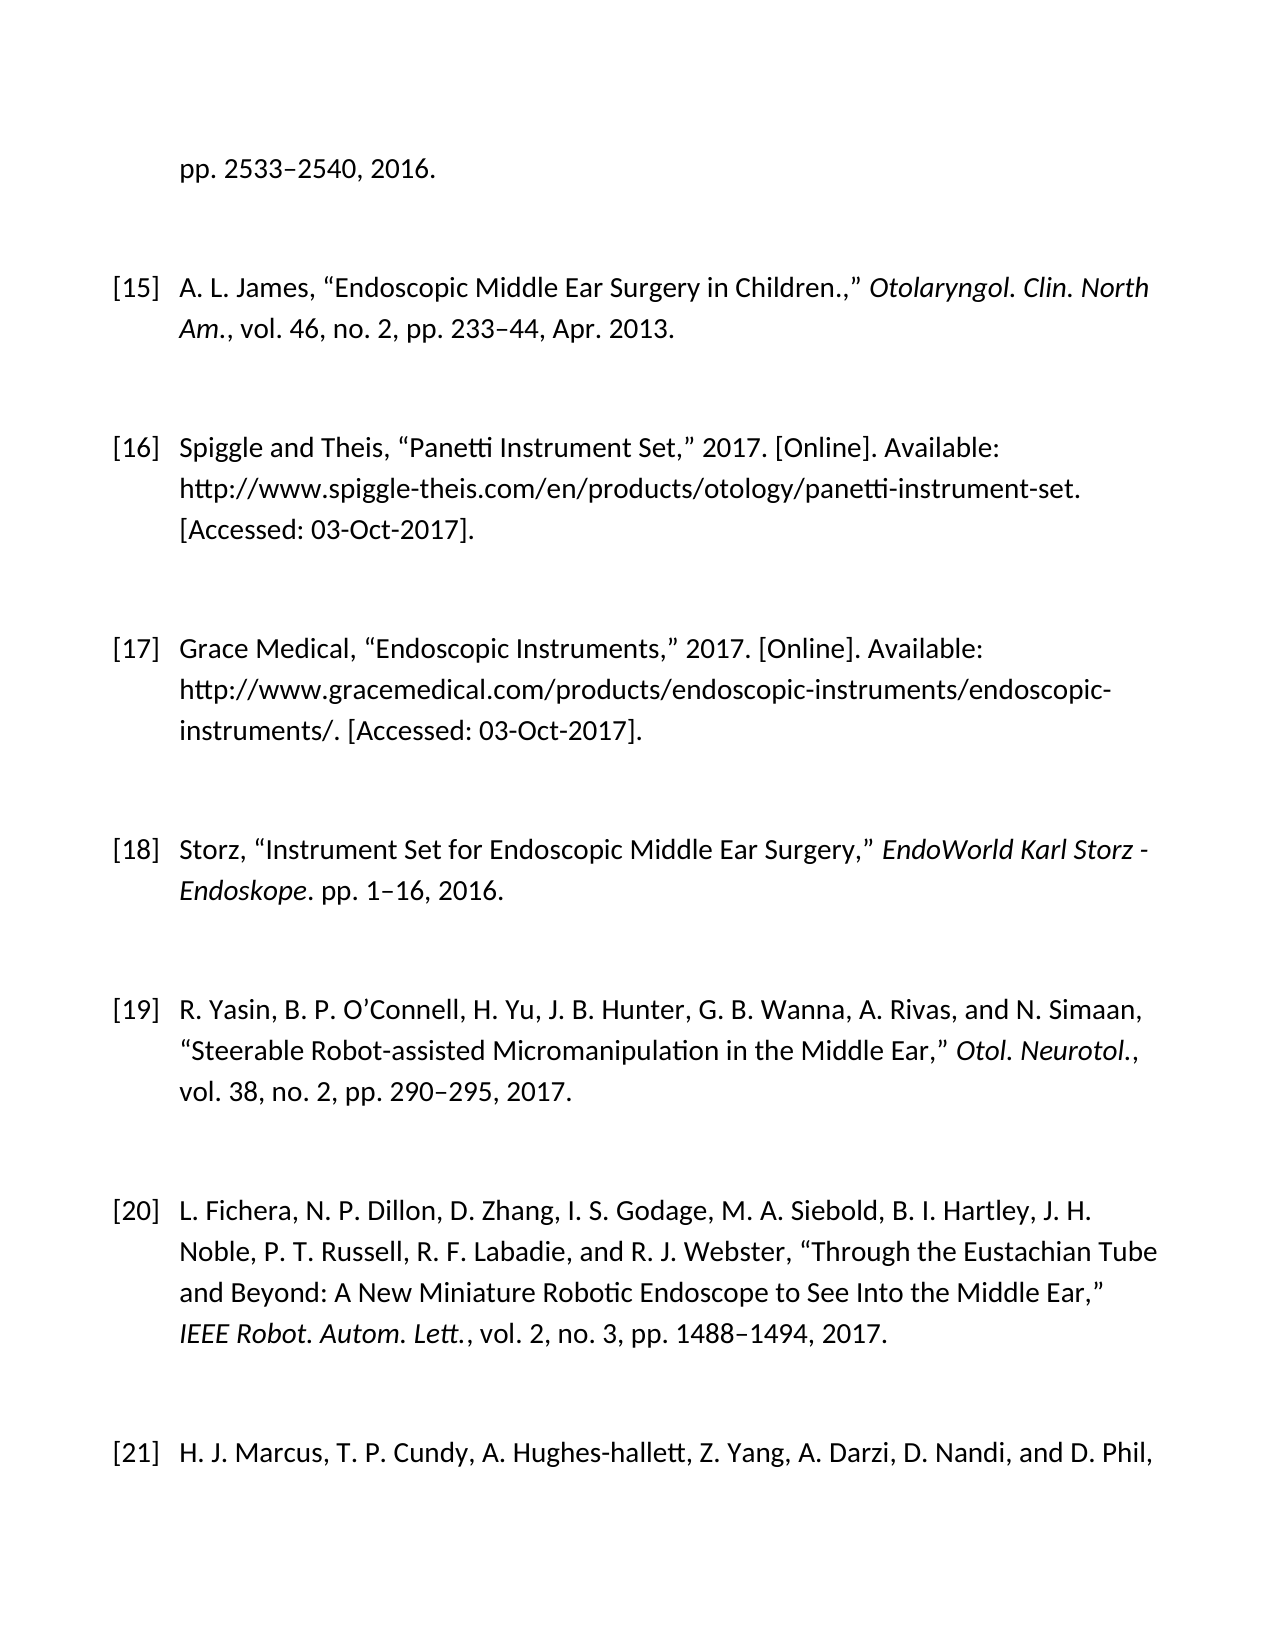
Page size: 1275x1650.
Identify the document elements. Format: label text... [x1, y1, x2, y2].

text [17] Grace Medical, “Endoscopic Instruments,” 2017. [Online]. Available: http://www.gracemedical.com/products/endoscopic-instruments/endoscopic-instruments/. [Accessed: 03-Oct-2017]. [112, 630, 1162, 747]
text [15] A. L. James, “Endoscopic Middle Ear Surgery in Children.,” Otolaryngol. Clin. North Am., vol. 46, no. 2, pp. 233–44, Apr. 2013. [112, 269, 1162, 346]
text [18] Storz, “Instrument Set for Endoscopic Middle Ear Surgery,” EndoWorld Karl Storz - Endoskope. pp. 1–16, 2016. [112, 831, 1162, 907]
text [112, 1434, 1162, 1469]
text [20] L. Fichera, N. P. Dillon, D. Zhang, I. S. Godage, M. A. Siebold, B. I. Hartley, J. H. Noble, P. T. Russell, R. F. Labadie, and R. J. Webster, “Through the Eustachian Tube and Beyond: A New Miniature Robotic Endoscope to See Into the Middle Ear,” IEEE Robot. Autom. Lett., vol. 2, no. 3, pp. 1488–1494, 2017. [112, 1192, 1162, 1350]
text [16] Spiggle and Theis, “Panetti Instrument Set,” 2017. [Online]. Available: http://www.spiggle-theis.com/en/products/otology/panetti-instrument-set. [Accessed: 03-Oct-2017]. [112, 429, 1162, 547]
text [19] R. Yasin, B. P. O’Connell, H. Yu, J. B. Hunter, G. B. Wanna, A. Rivas, and N. Simaan, “Steerable Robot-assisted Micromanipulation in the Middle Ear,” Otol. Neurotol., vol. 38, no. 2, pp. 290–295, 2017. [112, 991, 1162, 1108]
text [112, 150, 1162, 186]
